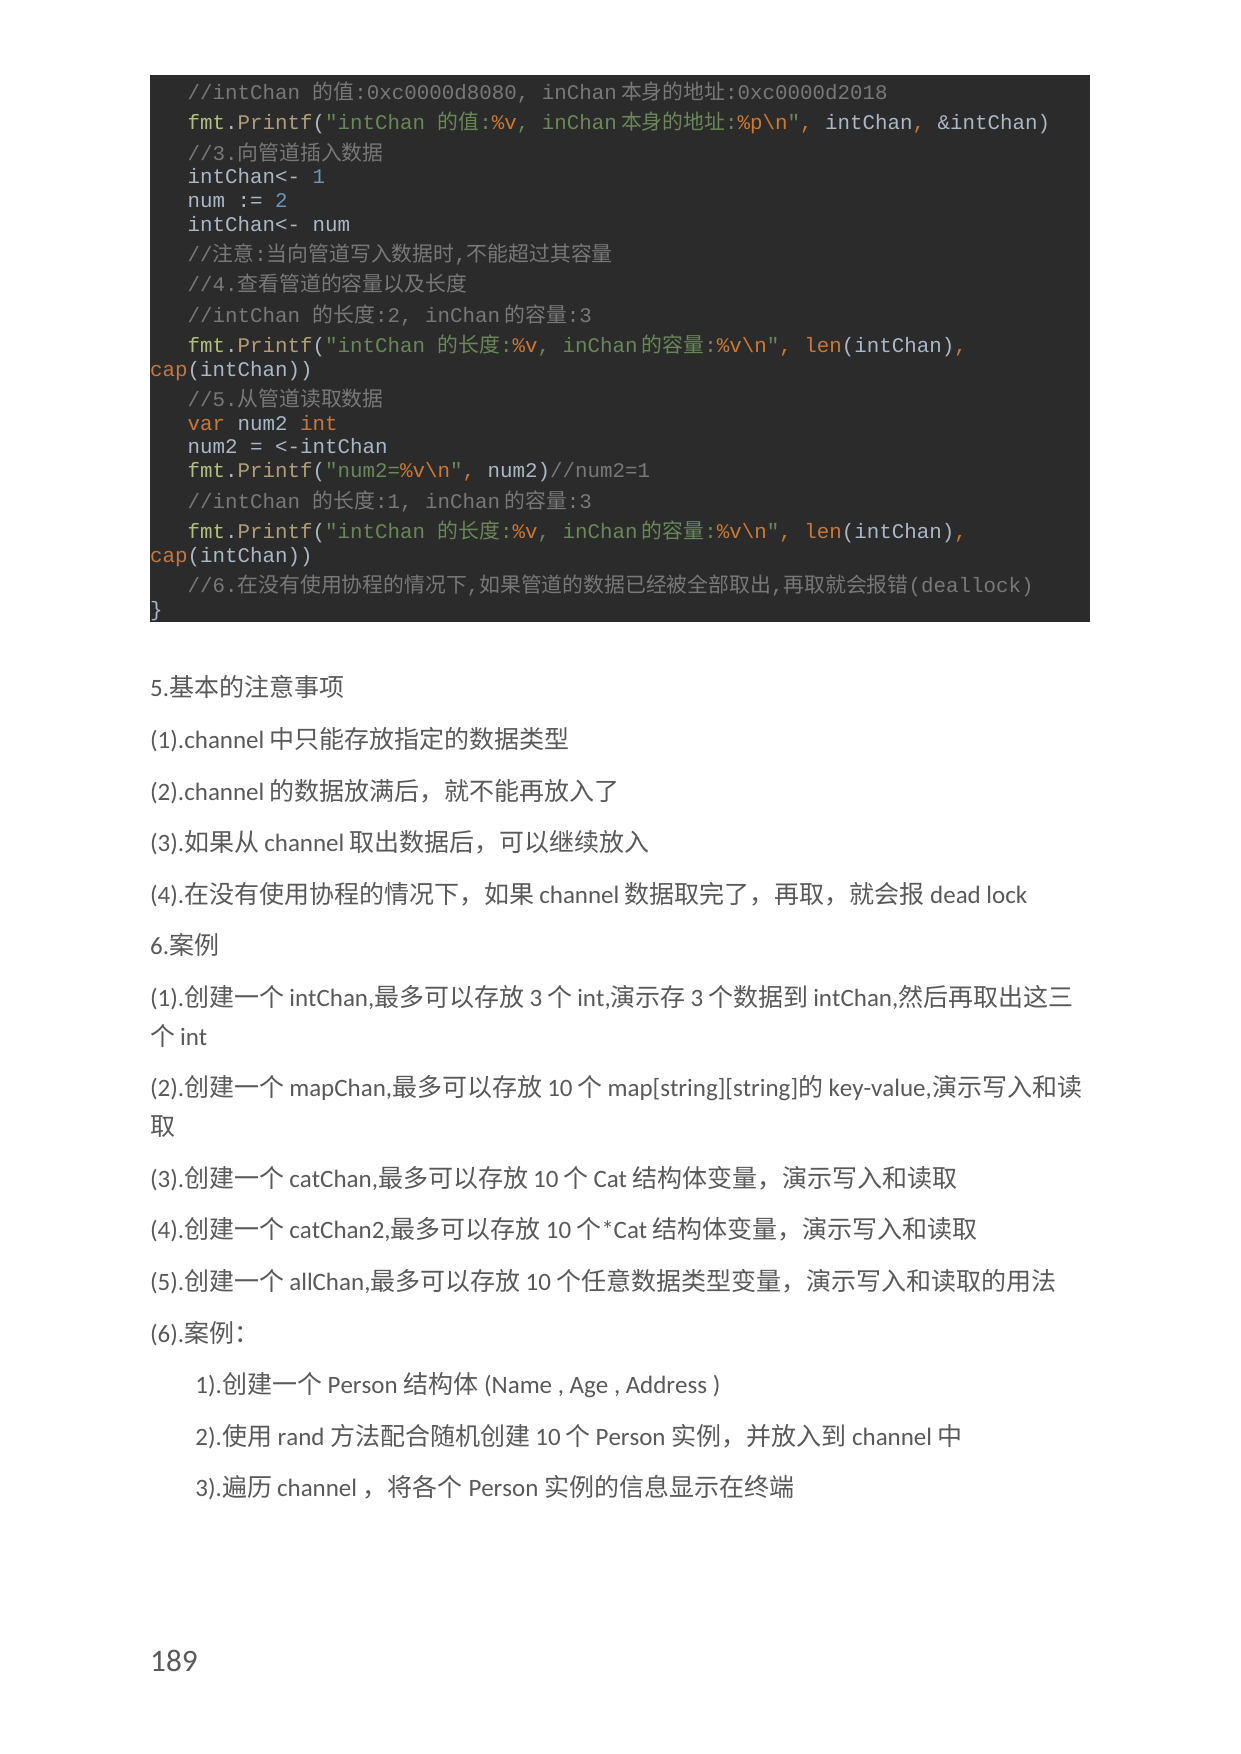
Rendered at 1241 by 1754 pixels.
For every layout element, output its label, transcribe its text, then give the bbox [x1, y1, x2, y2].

text 3).遍历channel ，将各个 Person 实例的信息显示在终端 [150, 1468, 1090, 1504]
text (2).channel的数据放满后，就不能再放入了 [150, 771, 1090, 807]
text (4).在没有使用协程的情况下，如果channel数据取完了，再取，就会报 dead lock [150, 874, 1090, 910]
text 6.案例 [150, 926, 1090, 962]
text 5.基本的注意事项 [150, 668, 1090, 704]
text (1).channel中只能存放指定的数据类型 [150, 719, 1090, 756]
text (6).案例： [150, 1313, 1090, 1349]
text (5).创建一个allChan,最多可以存放10个任意数据类型变量，演示写入和读取的用法 [150, 1262, 1090, 1298]
text 2).使用 rand 方法配合随机创建10个Person 实例，并放入到 channel 中 [150, 1416, 1090, 1452]
text (1).创建一个intChan,最多可以存放3个int,演示存3个数据到intChan,然后再取出这三个int [150, 977, 1090, 1052]
text (3).如果从channel取出数据后，可以继续放入 [150, 822, 1090, 859]
text 1).创建一个 Person 结构体 (Name , Age , Address ) [150, 1365, 1090, 1401]
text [150, 75, 1090, 622]
text (2).创建一个mapChan,最多可以存放10个map[string][string]的key-value,演示写入和读取 [150, 1068, 1090, 1143]
text (4).创建一个catChan2,最多可以存放10个*Cat结构体变量，演示写入和读取 [150, 1210, 1090, 1246]
text (3).创建一个catChan,最多可以存放10个Cat结构体变量，演示写入和读取 [150, 1158, 1090, 1195]
